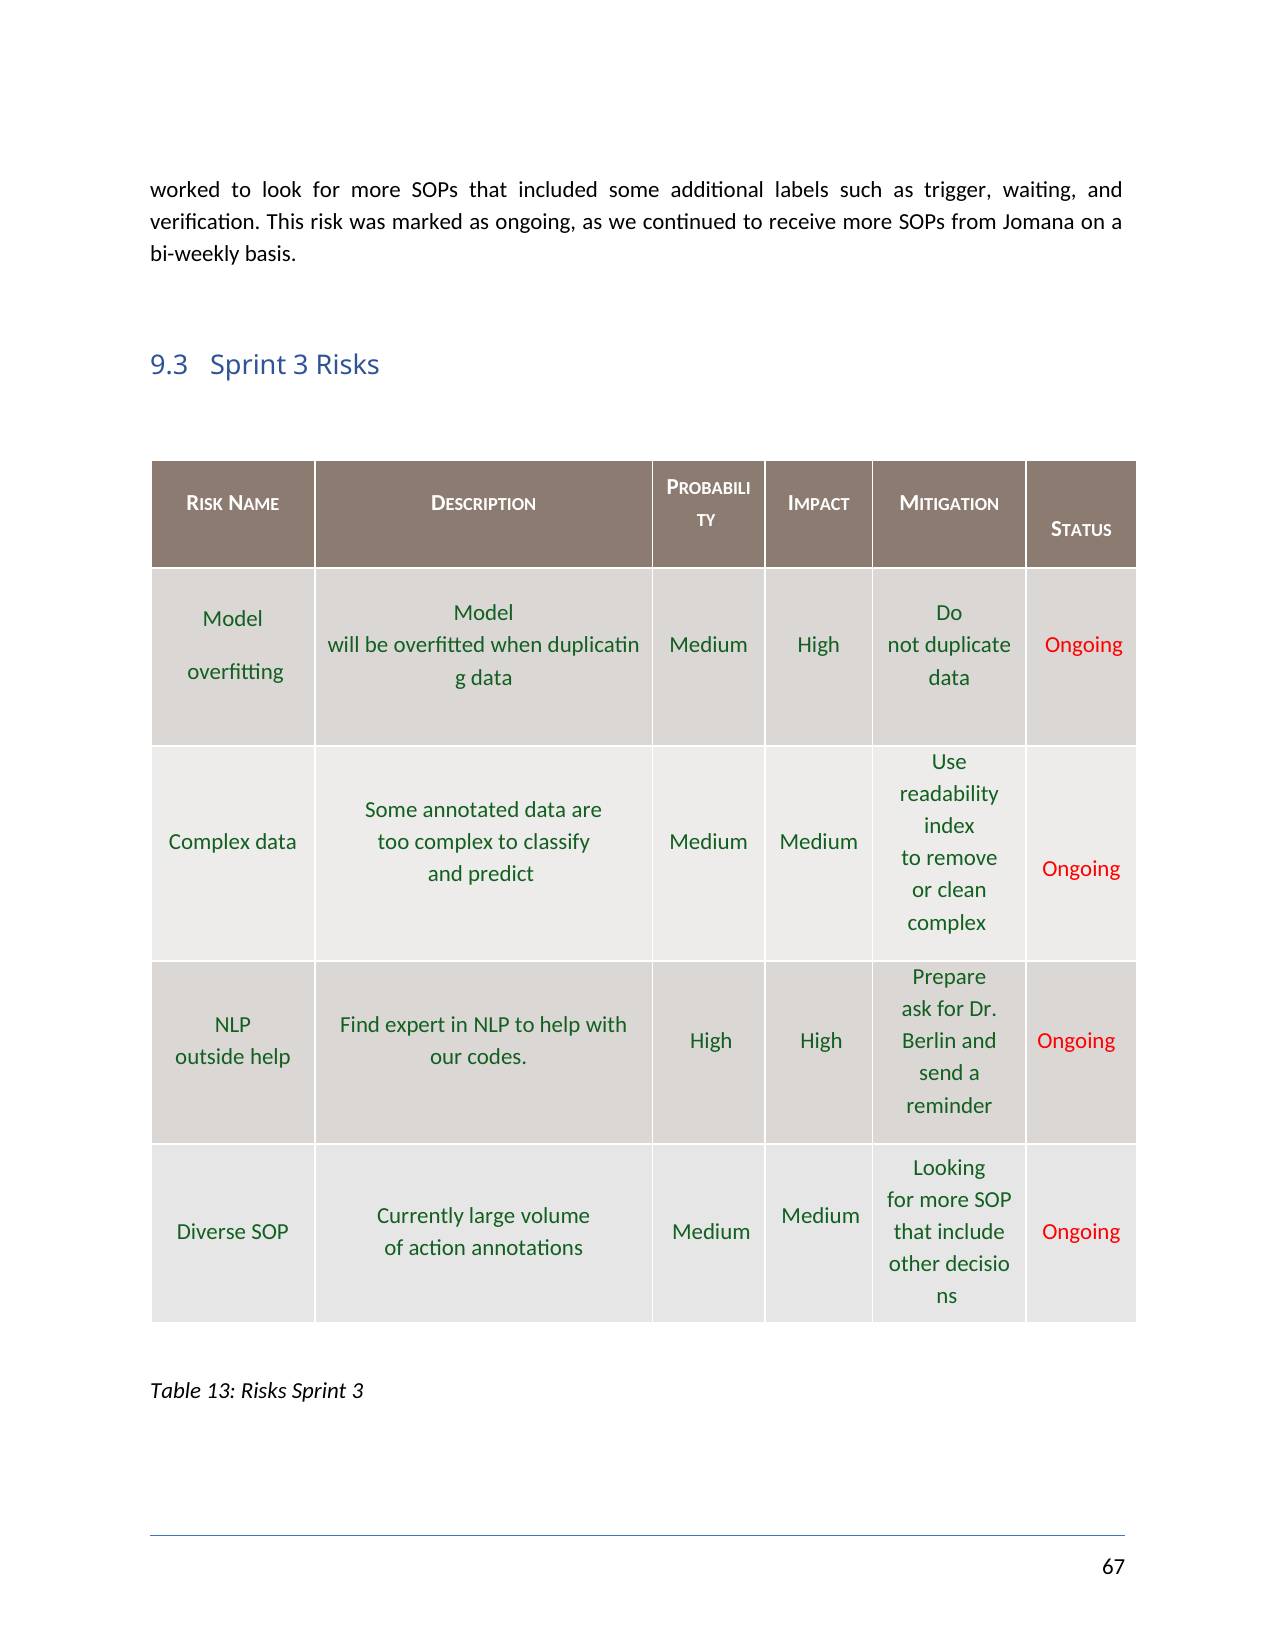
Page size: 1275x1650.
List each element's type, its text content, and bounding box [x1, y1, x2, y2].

table_cell Looking for more SOP that include other decisions [873, 1145, 1025, 1322]
table_cell Ongoing [1027, 962, 1136, 1143]
table_header Status [1027, 461, 1136, 567]
table_header Impact [766, 461, 872, 567]
table_header Mitigation [873, 461, 1025, 567]
table_cell Model overfitting [152, 569, 314, 745]
table_cell Do not duplicate data [873, 569, 1025, 745]
table_cell Some annotated data are too complex to classify and predict [316, 747, 652, 960]
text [150, 175, 1125, 267]
table_cell Use readability index to remove or clean complex [873, 747, 1025, 960]
table_cell Medium [653, 1145, 764, 1322]
table_cell Find expert in NLP to help with our codes. [316, 962, 652, 1143]
table_cell Ongoing [1027, 1145, 1136, 1322]
subtitle Sprint 3 Risks [150, 346, 1125, 382]
table_header Risk Name [152, 461, 314, 567]
table_cell Medium [766, 1145, 872, 1322]
table_cell NLP outside help [152, 962, 314, 1143]
table_cell Currently large volume of action annotations [316, 1145, 652, 1322]
table_cell High [766, 569, 872, 745]
table_cell Complex data [152, 747, 314, 960]
table_cell Medium [653, 747, 764, 960]
table_cell High [653, 962, 764, 1143]
text Table 13: Risks Sprint 3 [150, 1376, 1125, 1404]
table_header Description [316, 461, 652, 567]
table_cell Medium [766, 747, 872, 960]
table_cell Medium [653, 569, 764, 745]
table_cell Diverse SOP [152, 1145, 314, 1322]
table_cell Model will be overfitted when duplicating data [316, 569, 652, 745]
table_cell Ongoing [1027, 569, 1136, 745]
table_header Probability [653, 461, 764, 567]
table_cell Ongoing [1027, 747, 1136, 960]
table_cell High [766, 962, 872, 1143]
table_cell Prepare ask for Dr. Berlin and send a reminder [873, 962, 1025, 1143]
